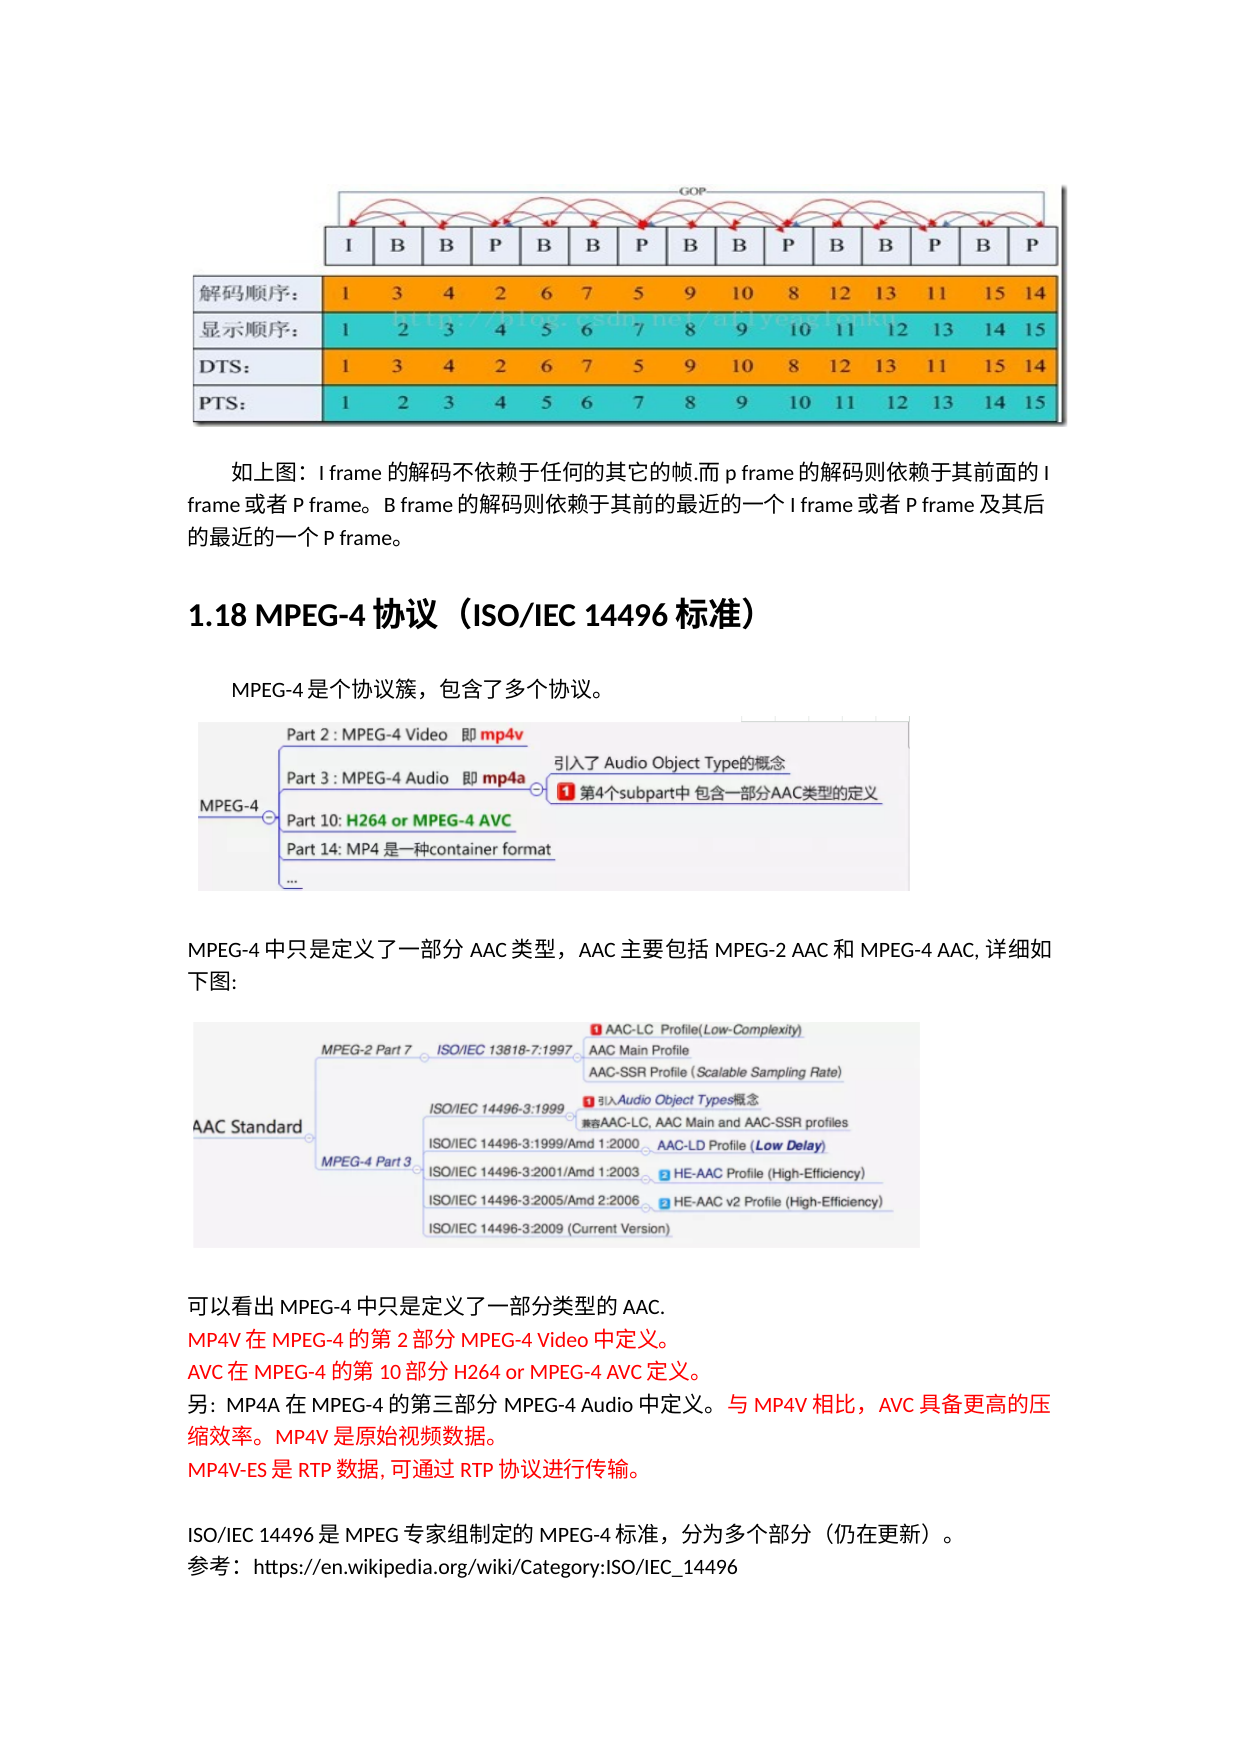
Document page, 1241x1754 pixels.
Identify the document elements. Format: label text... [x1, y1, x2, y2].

text AVC在MPEG-4 的第10部分H264 or MPEG-4 AVC定义。 [187, 1354, 1053, 1386]
text ISO/IEC 14496是MPEG专家组制定的MPEG-4标准，分为多个部分（仍在更新）。 [187, 1516, 1053, 1549]
picture [193, 1022, 922, 1250]
picture [192, 184, 1068, 427]
picture [193, 716, 912, 891]
subtitle 1.18 MPEG-4协议（ISO/IEC 14496标准） [187, 579, 1053, 644]
text 可以看出MPEG-4中只是定义了一部分类型的AAC. [187, 1289, 1053, 1321]
text 另: MP4A在MPEG-4的第三部分MPEG-4 Audio中定义。与MP4V相比，AVC具备更高的压缩效率。MP4V是原始视频数据。 [187, 1386, 1053, 1451]
text MP4V-ES是RTP数据, 可通过RTP协议进行传输。 [187, 1451, 1053, 1484]
text 参考：https://en.wikipedia.org/wiki/Category:ISO/IEC_14496 [187, 1549, 1053, 1581]
text MPEG-4中只是定义了一部分AAC类型，AAC主要包括MPEG-2 AAC和MPEG-4 AAC, 详细如下图: [187, 931, 1053, 996]
text MP4V在MPEG-4 的第2部分MPEG-4 Video中定义。 [187, 1321, 1053, 1354]
text MPEG-4是个协议簇，包含了多个协议。 [187, 671, 1053, 704]
